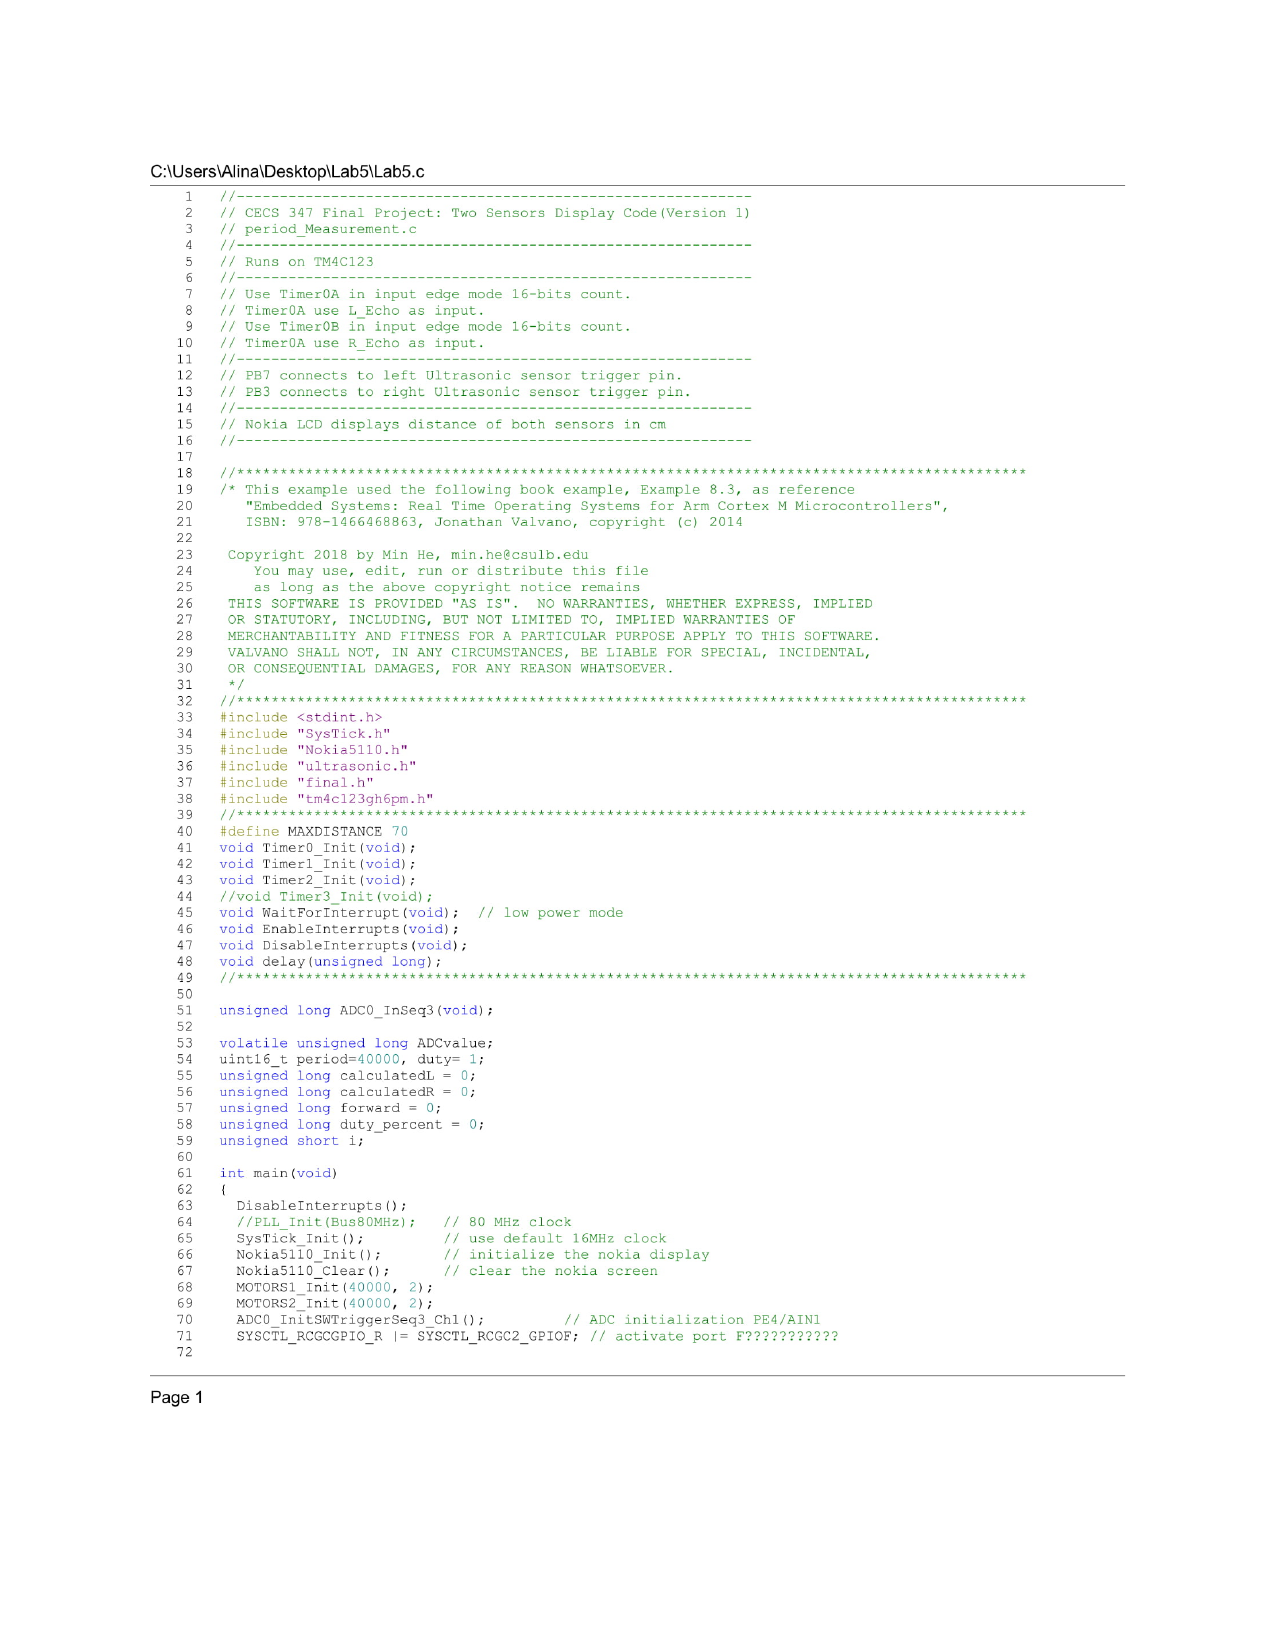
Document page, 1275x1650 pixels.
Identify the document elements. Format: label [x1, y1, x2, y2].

picture [150, 150, 1125, 1413]
